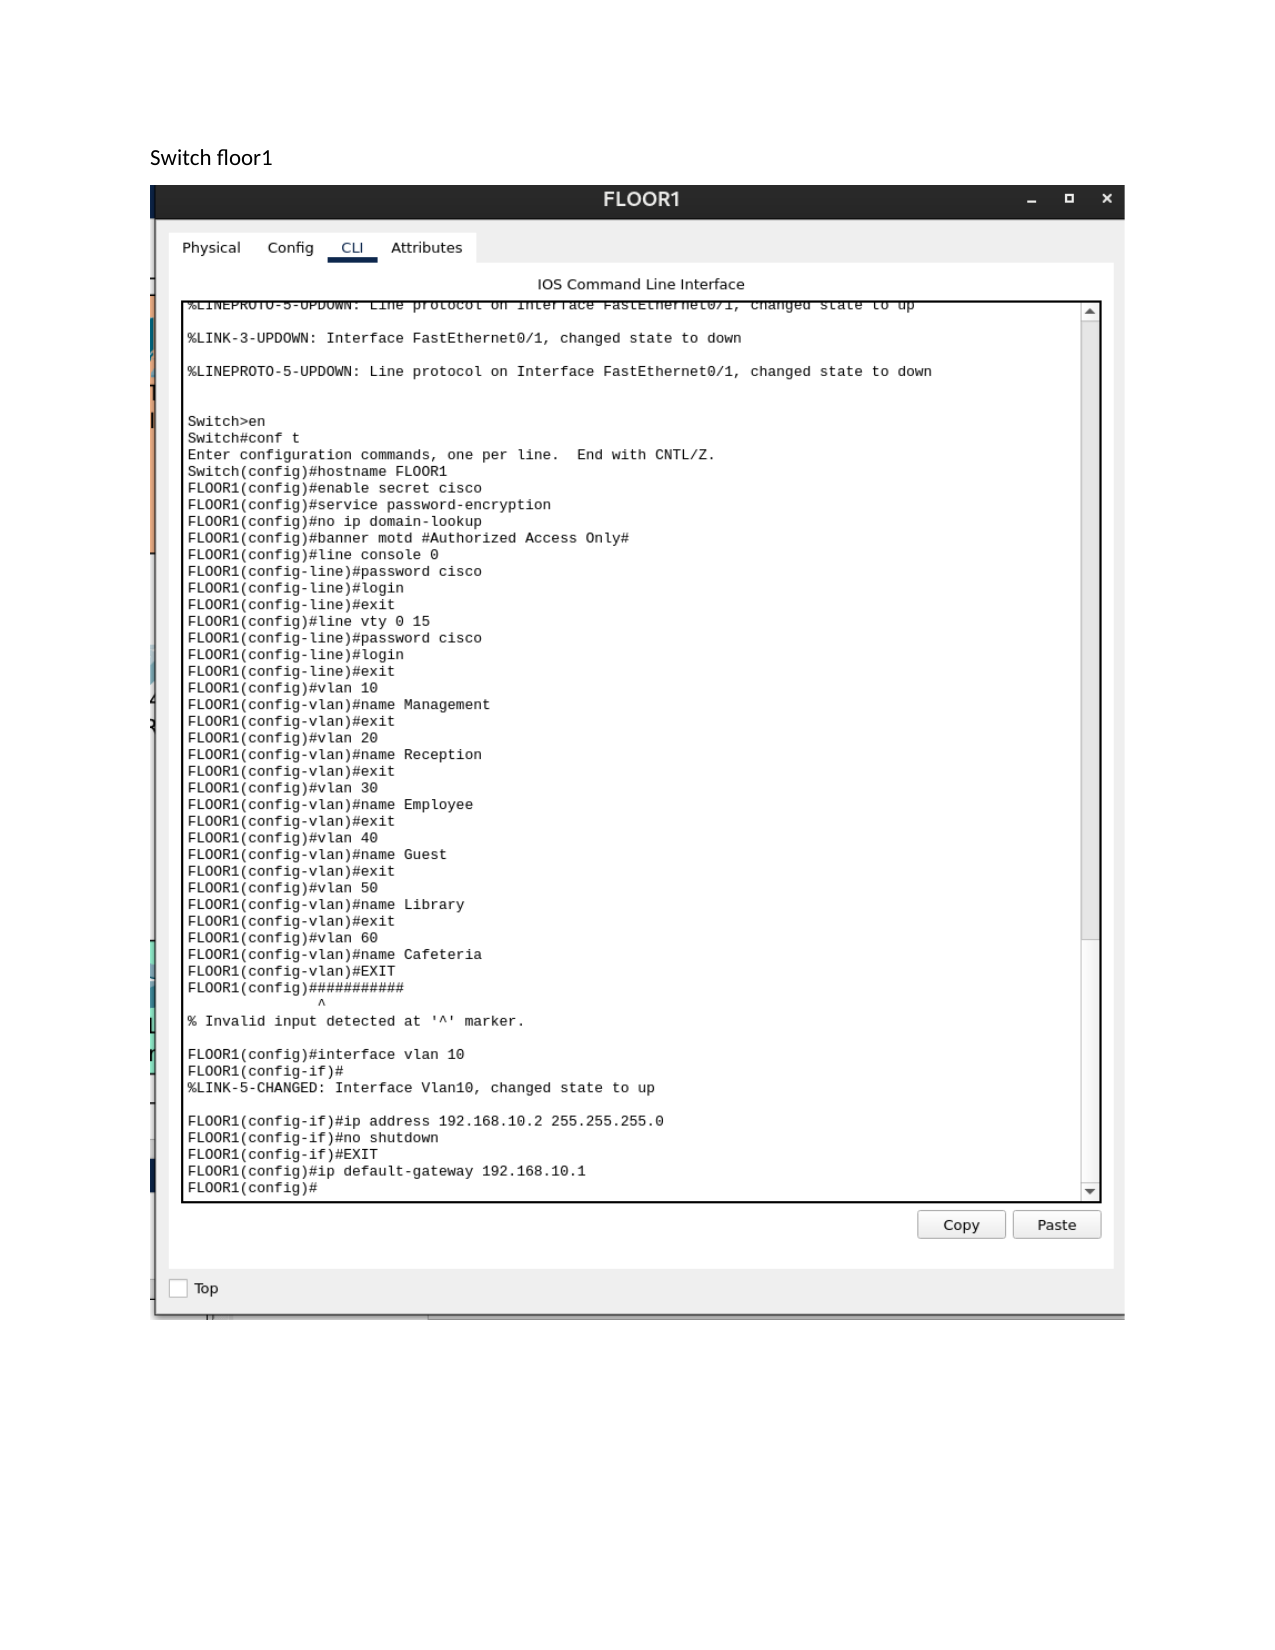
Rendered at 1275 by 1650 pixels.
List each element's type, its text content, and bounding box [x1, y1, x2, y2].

picture [150, 185, 1125, 1320]
text Switch floor1 [150, 143, 1125, 171]
